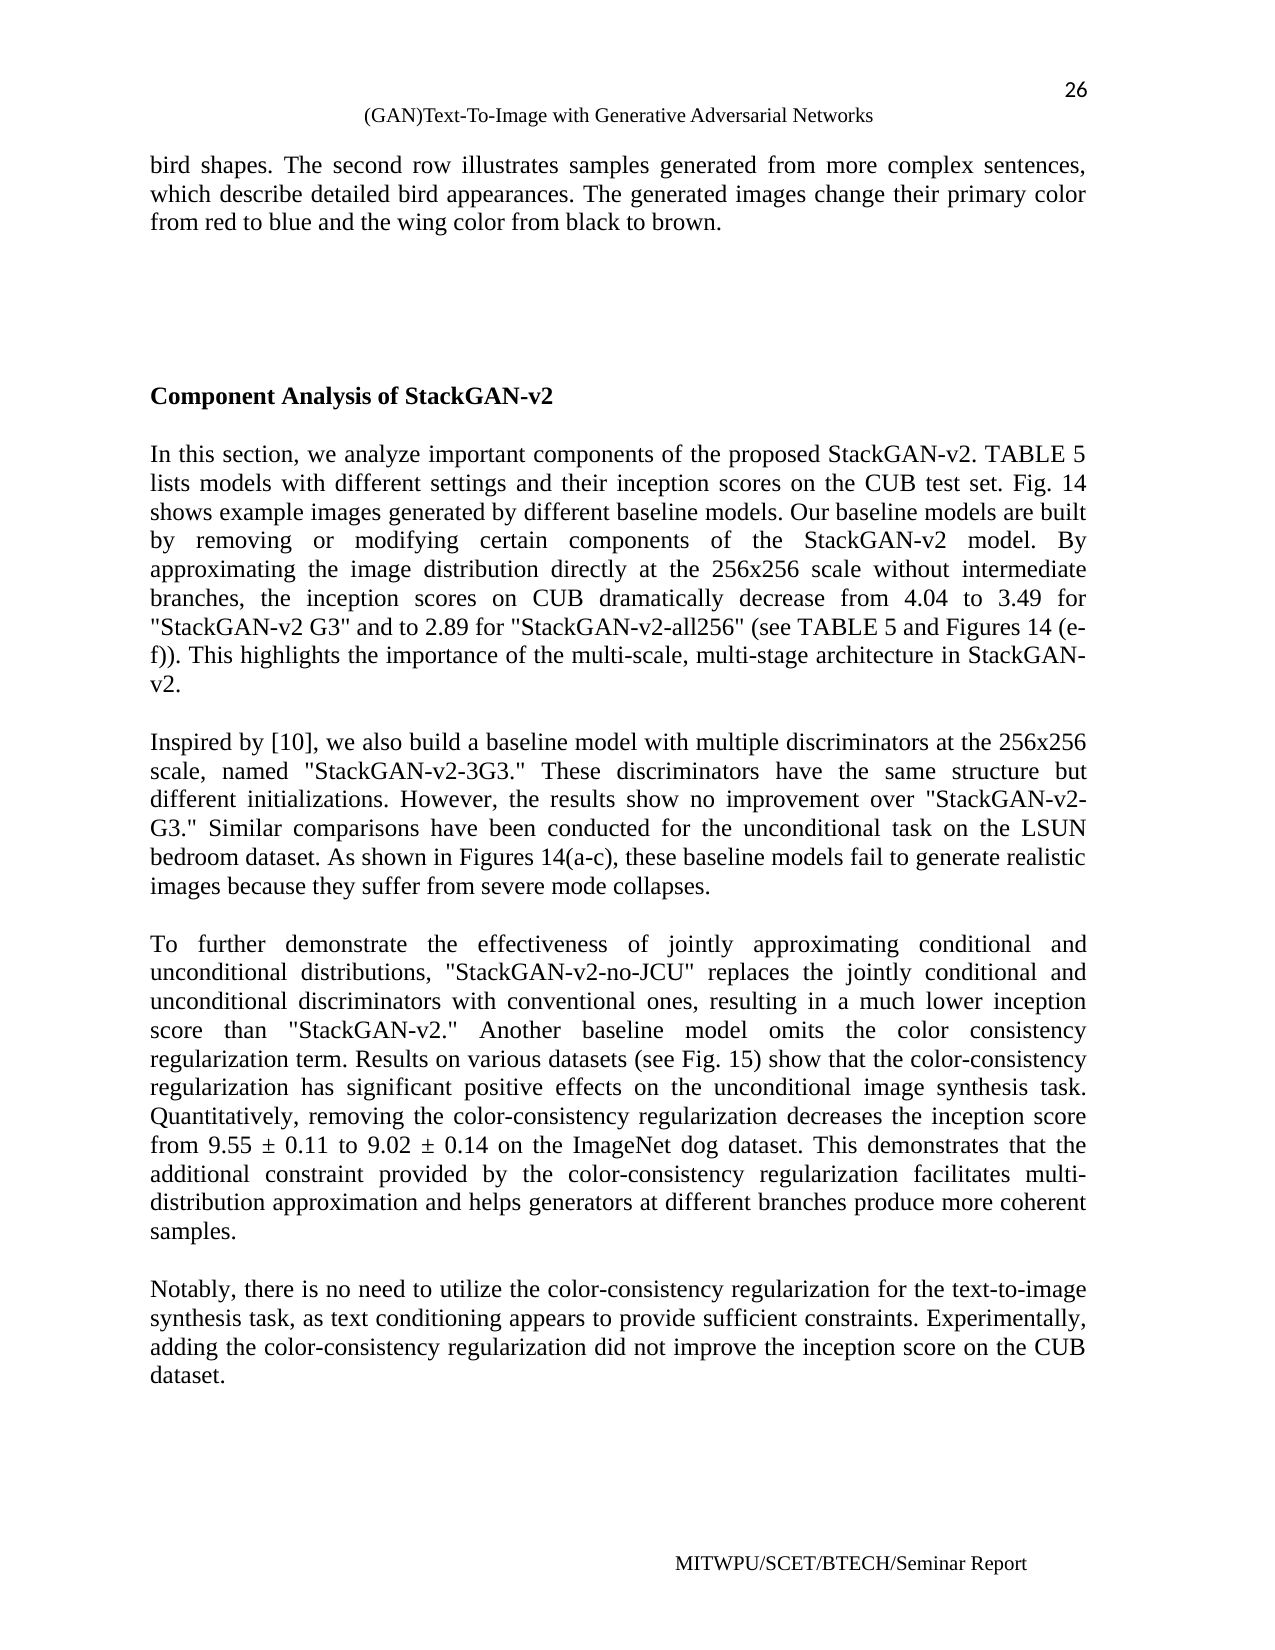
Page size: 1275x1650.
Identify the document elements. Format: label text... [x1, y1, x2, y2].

text Notably, there is no need to utilize the color-consistency regularization for the text-to-image synthesis task, as text conditioning appears to provide sufficient constraints. Experimentally, adding the color-consistency regularization did not improve the inception score on the CUB dataset. [150, 1274, 1087, 1389]
text In this section, we analyze important components of the proposed StackGAN-v2. TABLE 5 lists models with different settings and their inception scores on the CUB test set. Fig. 14 shows example images generated by different baseline models. Our baseline models are built by removing or modifying certain components of the StackGAN-v2 model. By approximating the image distribution directly at the 256x256 scale without intermediate branches, the inception scores on CUB dramatically decrease from 4.04 to 3.49 for "StackGAN-v2 G3" and to 2.89 for "StackGAN-v2-all256" (see TABLE 5 and Figures 14 (e-f)). This highlights the importance of the multi-scale, multi-stage architecture in StackGAN-v2. [150, 439, 1087, 698]
text Inspired by [10], we also build a baseline model with multiple discriminators at the 256x256 scale, named "StackGAN-v2-3G3." These discriminators have the same structure but different initializations. However, the results show no improvement over "StackGAN-v2-G3." Similar comparisons have been conducted for the unconditional task on the LSUN bedroom dataset. As shown in Figures 14(a-c), these baseline models fail to generate realistic images because they suffer from severe mode collapses. [150, 727, 1087, 899]
text Component Analysis of StackGAN-v2 [150, 381, 1087, 410]
text To further demonstrate the effectiveness of jointly approximating conditional and unconditional distributions, "StackGAN-v2-no-JCU" replaces the jointly conditional and unconditional discriminators with conventional ones, resulting in a much lower inception score than "StackGAN-v2." Another baseline model omits the color consistency regularization term. Results on various datasets (see Fig. 15) show that the color-consistency regularization has significant positive effects on the unconditional image synthesis task. Quantitatively, removing the color-consistency regularization decreases the inception score from 9.55 ± 0.11 to 9.02 ± 0.14 on the ImageNet dog dataset. This demonstrates that the additional constraint provided by the color-consistency regularization facilitates multi-distribution approximation and helps generators at different branches produce more coherent samples. [150, 929, 1087, 1245]
